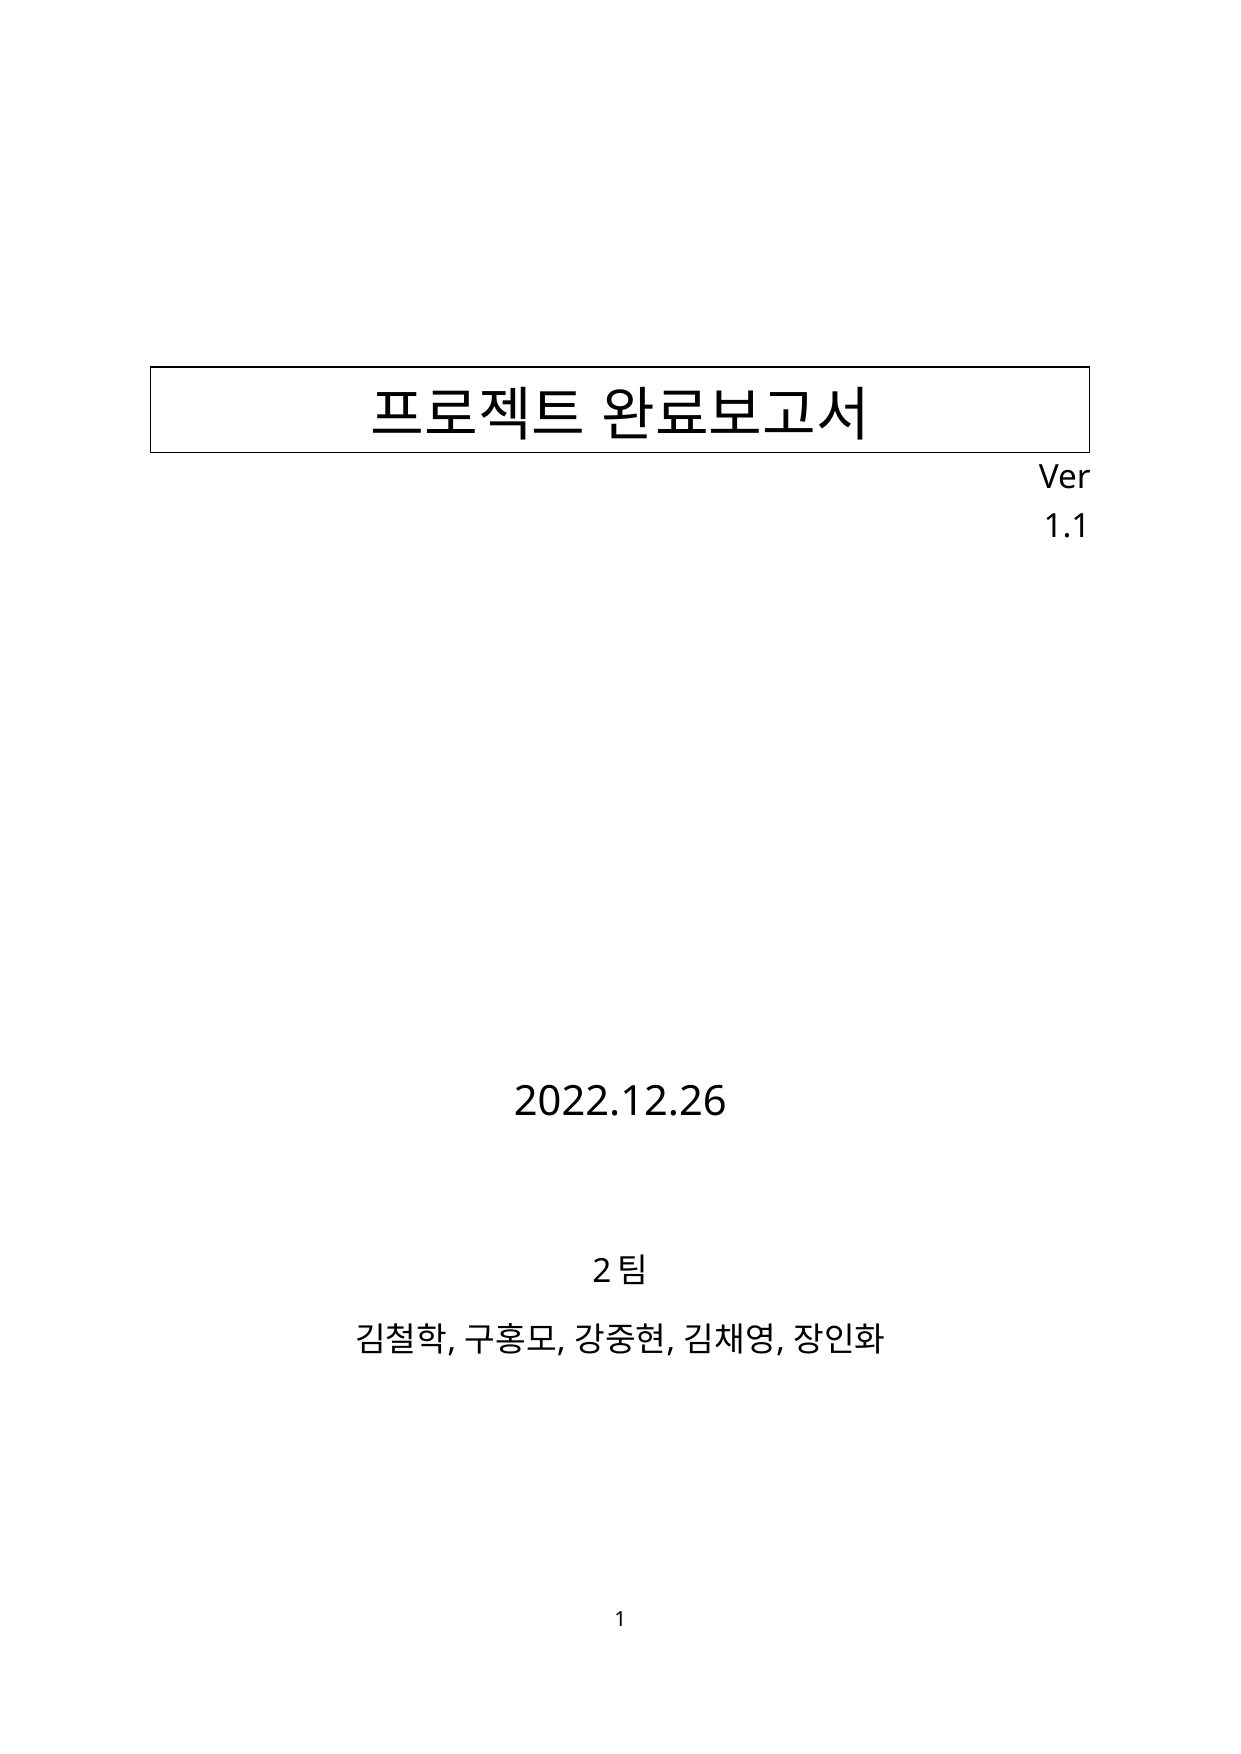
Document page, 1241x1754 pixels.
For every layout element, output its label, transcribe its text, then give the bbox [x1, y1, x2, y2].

text Ver 1.1 [150, 453, 1090, 547]
text 2022.12.26 [150, 1071, 1090, 1128]
text 2팀 [150, 1243, 1090, 1292]
table_header 프로젝트 완료보고서 [151, 368, 1089, 452]
text 김철학, 구홍모, 강중현, 김채영, 장인화 [150, 1312, 1090, 1361]
